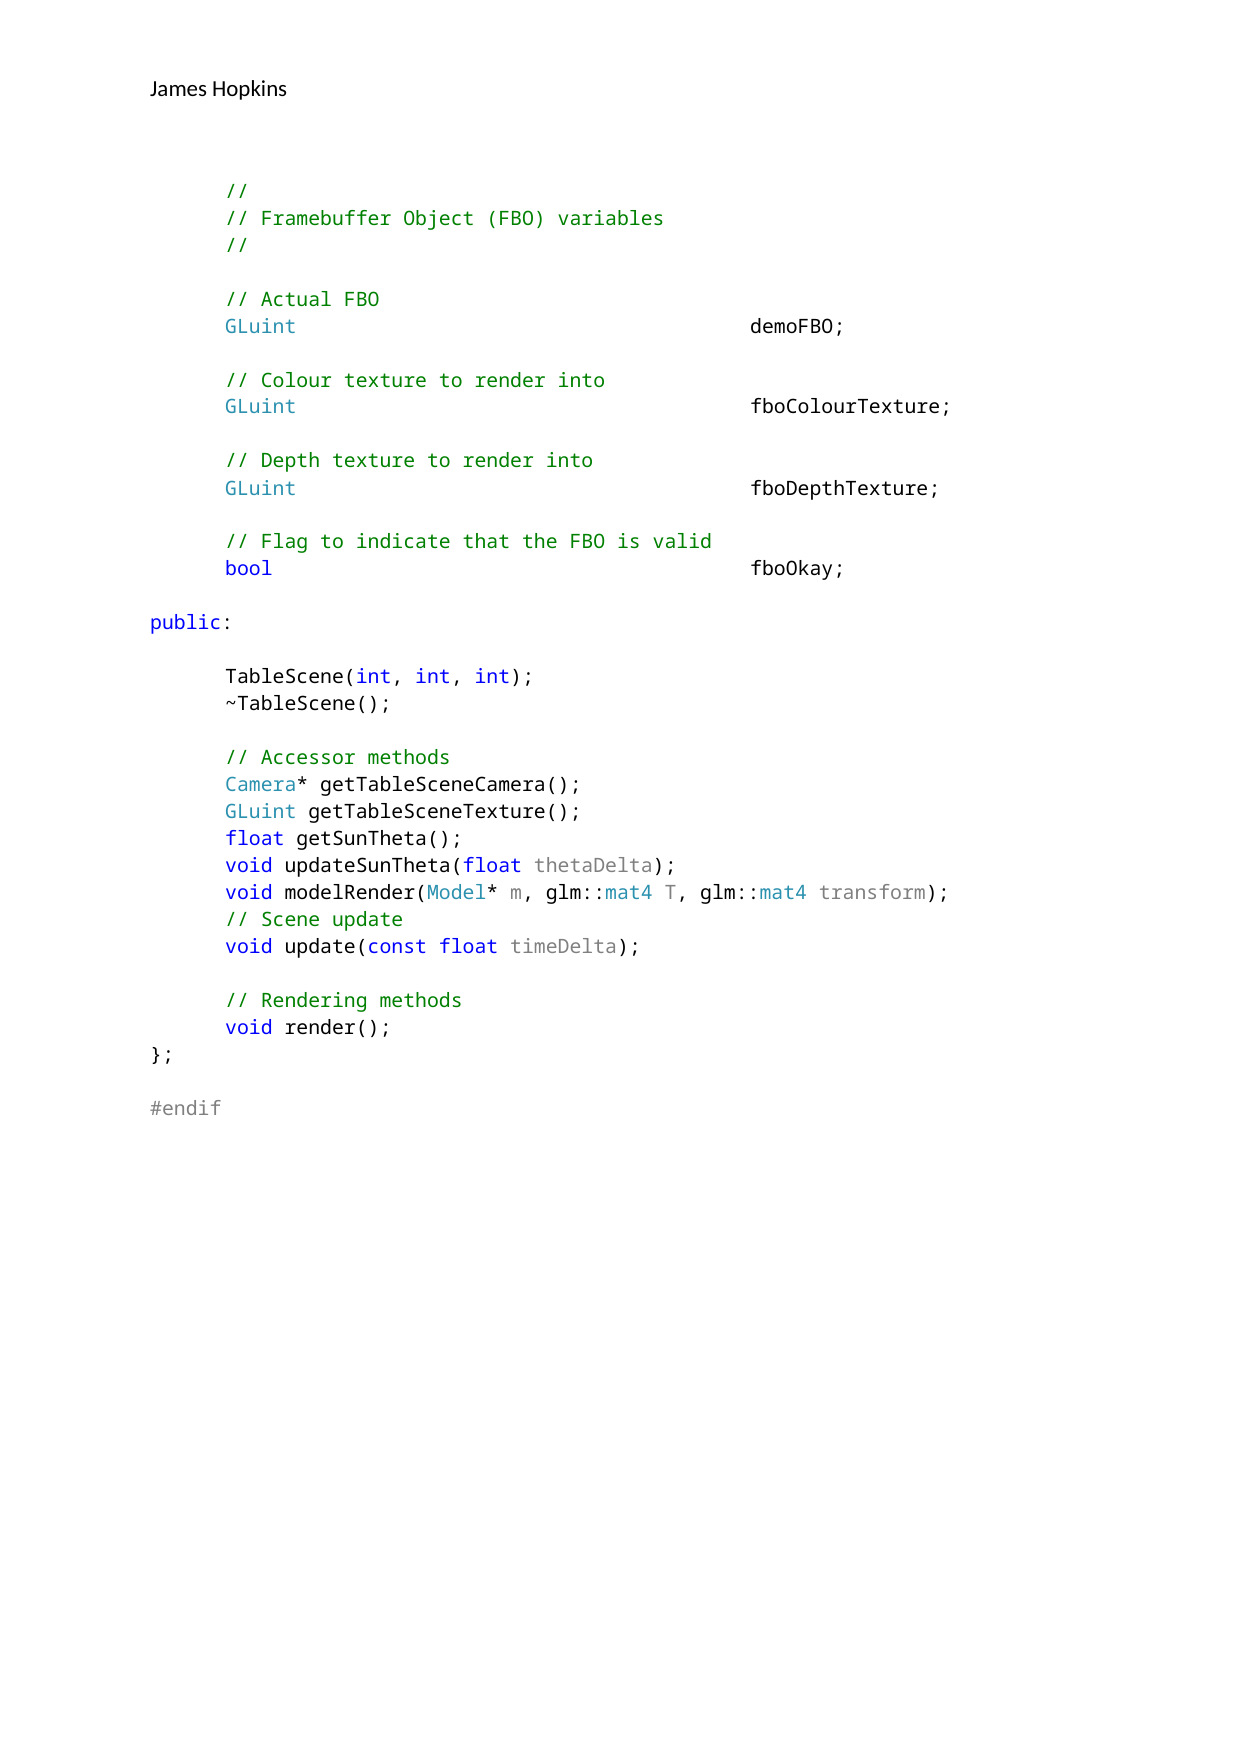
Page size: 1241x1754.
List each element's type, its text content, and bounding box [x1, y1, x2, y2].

text GLuint fboColourTexture; [150, 393, 1090, 420]
text Camera* getTableSceneCamera(); [150, 771, 1090, 797]
text // Depth texture to render into [150, 447, 1090, 474]
text public: [150, 609, 1090, 636]
text GLuint getTableSceneTexture(); [150, 797, 1090, 824]
text ~TableScene(); [150, 689, 1090, 717]
text #endif [150, 1094, 1090, 1121]
text // [150, 231, 1090, 258]
text // [150, 177, 1090, 204]
text // Accessor methods [150, 743, 1090, 771]
text GLuint fboDepthTexture; [150, 474, 1090, 501]
text void render(); [150, 1013, 1090, 1040]
text void update(const float timeDelta); [150, 932, 1090, 959]
text }; [150, 1040, 1090, 1067]
text // Framebuffer Object (FBO) variables [150, 204, 1090, 231]
text GLuint demoFBO; [150, 312, 1090, 339]
text void modelRender(Model* m, glm::mat4 T, glm::mat4 transform); [150, 878, 1090, 905]
text TableScene(int, int, int); [150, 663, 1090, 689]
text bool fboOkay; [150, 555, 1090, 582]
text // Actual FBO [150, 285, 1090, 312]
text // Colour texture to render into [150, 366, 1090, 393]
text // Flag to indicate that the FBO is valid [150, 528, 1090, 555]
text void updateSunTheta(float thetaDelta); [150, 851, 1090, 878]
text float getSunTheta(); [150, 824, 1090, 851]
text // Rendering methods [150, 986, 1090, 1013]
text // Scene update [150, 905, 1090, 932]
